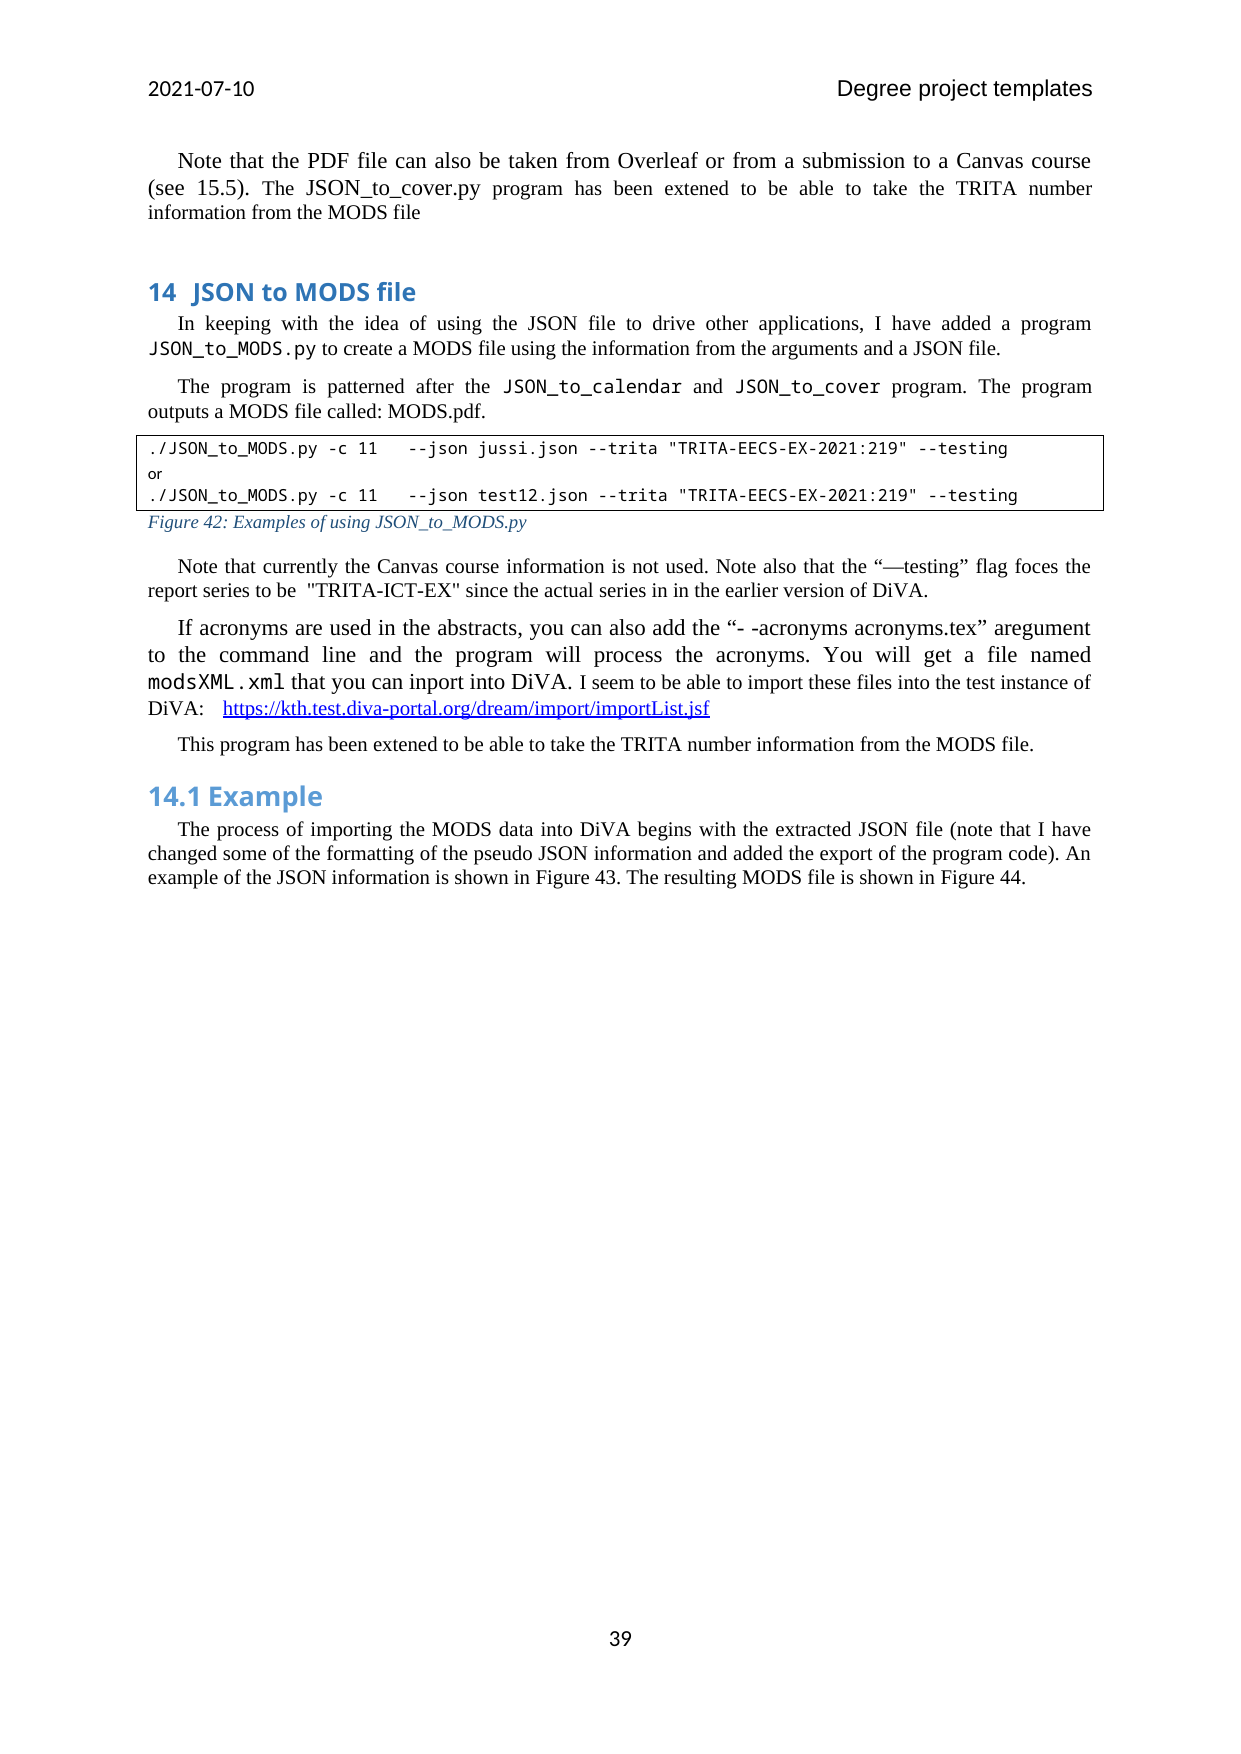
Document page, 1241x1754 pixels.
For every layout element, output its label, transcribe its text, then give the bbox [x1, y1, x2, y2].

text If acronyms are used in the abstracts, you can also add the “- -acronyms acronyms.tex” aregument to the command line and the program will process the acronyms. You will get a file named modsXML.xml that you can inport into DiVA. I seem to be able to import these files into the test instance of DiVA: https://kth.test.diva-portal.org/dream/import/importList.jsf [148, 614, 1093, 720]
text The process of importing the MODS data into DiVA begins with the extracted JSON file (note that I have changed some of the formatting of the pseudo JSON information and added the export of the program code). An example of the JSON information is shown in Figure 43. The resulting MODS file is shown in Figure 44. [148, 817, 1093, 889]
subtitle JSON to MODS file [148, 274, 1093, 308]
text Note that currently the Canvas course information is not used. Note also that the “—testing” flag foces the report series to be "TRITA-ICT-EX" since the actual series in in the earlier version of DiVA. [148, 554, 1093, 602]
text Note that the PDF file can also be taken from Overleaf or from a submission to a Canvas course (see 15.5). The JSON_to_cover.py program has been extened to be able to take the TRITA number information from the MODS file [148, 148, 1093, 224]
text This program has been extened to be able to take the TRITA number information from the MODS file. [148, 732, 1093, 756]
text Figure 42: Examples of using JSON_to_MODS.py [148, 511, 1093, 533]
text In keeping with the idea of using the JSON file to drive other applications, I have added a program JSON_to_MODS.py to create a MODS file using the information from the arguments and a JSON file. [148, 311, 1093, 361]
text The program is patterned after the JSON_to_calendar and JSON_to_cover program. The program outputs a MODS file called: MODS.pdf. [148, 373, 1093, 423]
table_header ./JSON_to_MODS.py -c 11 --json jussi.json --trita "TRITA-EECS-EX-2021:219" --testing or ./JSON_to_MODS.py -c 11 --json test12.json --trita "TRITA-EECS-EX-2021:219" --testing [137, 436, 1103, 510]
subtitle Example [148, 777, 1093, 814]
